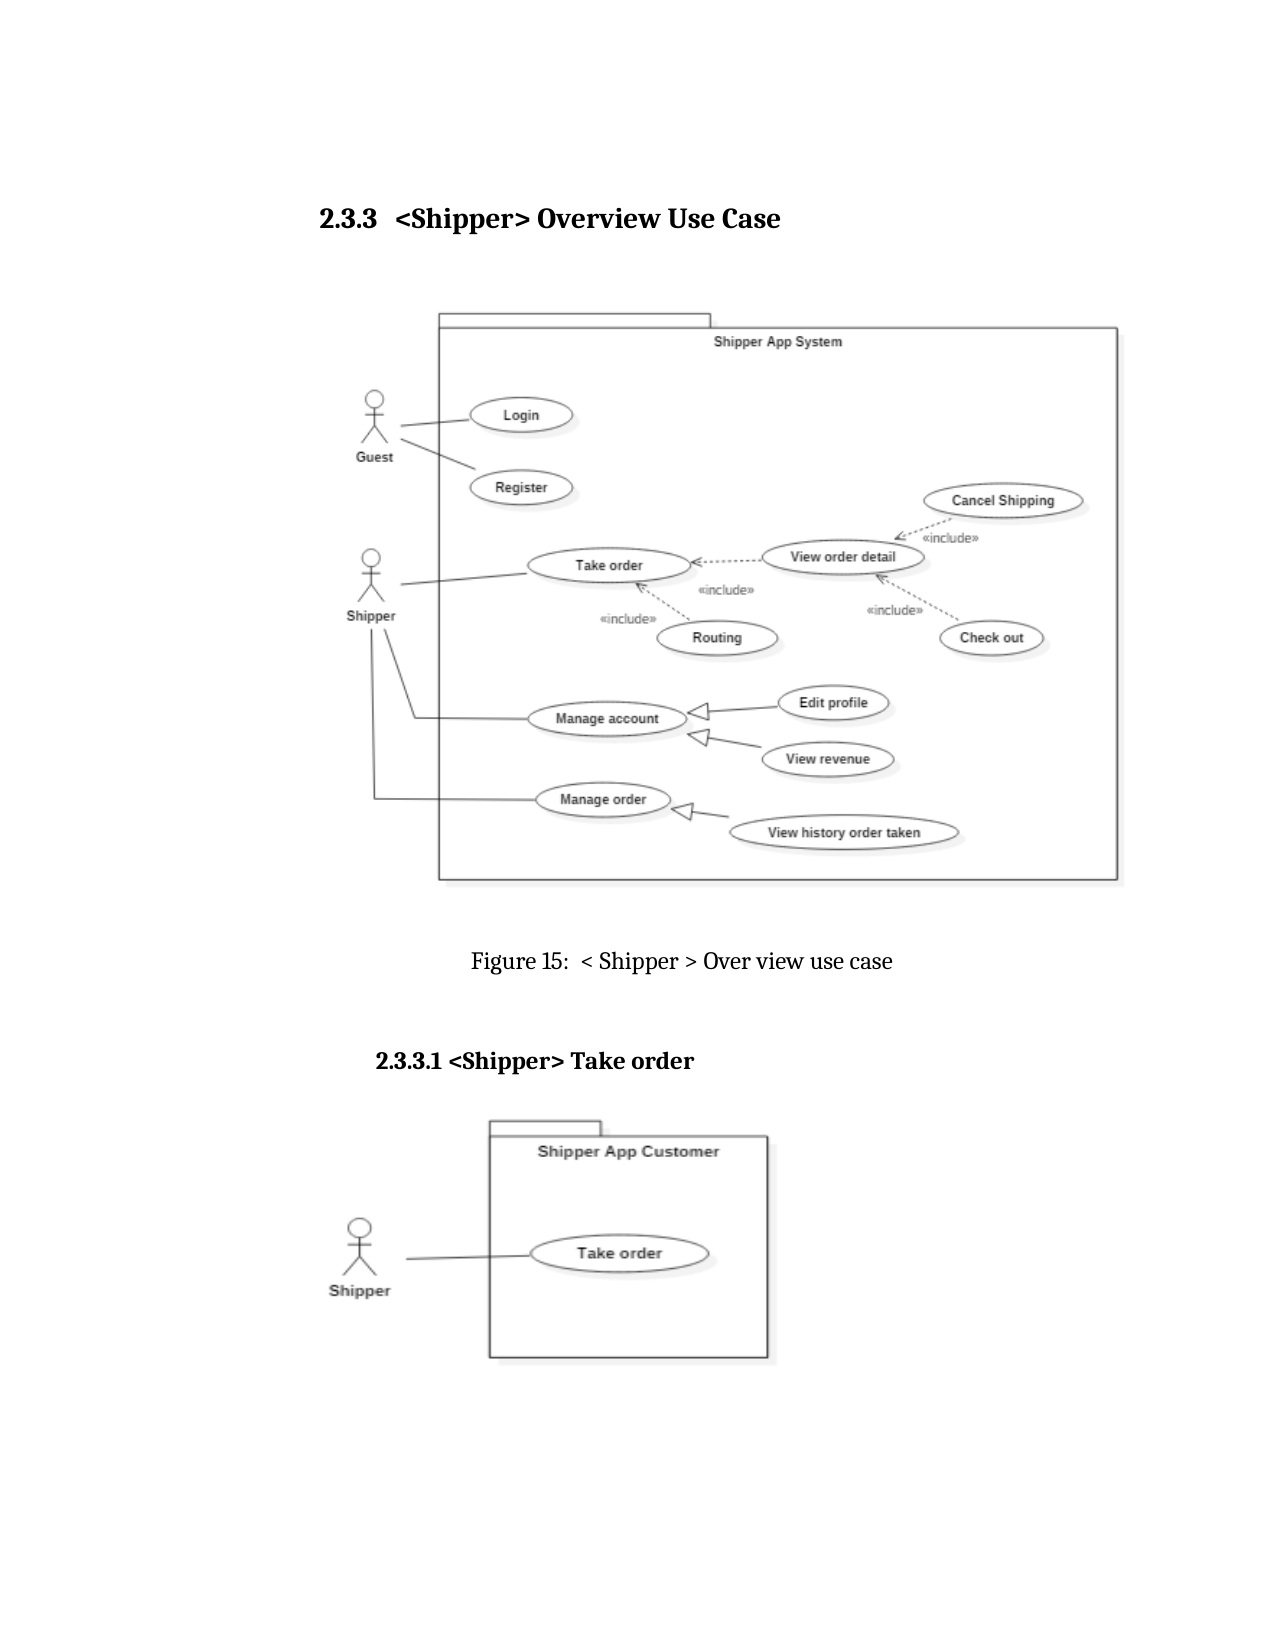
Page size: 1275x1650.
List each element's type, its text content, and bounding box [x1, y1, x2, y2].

subtitle 2.3.3 <Shipper> Overview Use Case [207, 202, 1157, 236]
subtitle Figure 15: < Shipper > Over view use case [207, 947, 1157, 976]
picture [280, 1096, 844, 1401]
subtitle 2.3.3.1 <Shipper> Take order [244, 1047, 1157, 1075]
picture [280, 257, 1221, 927]
